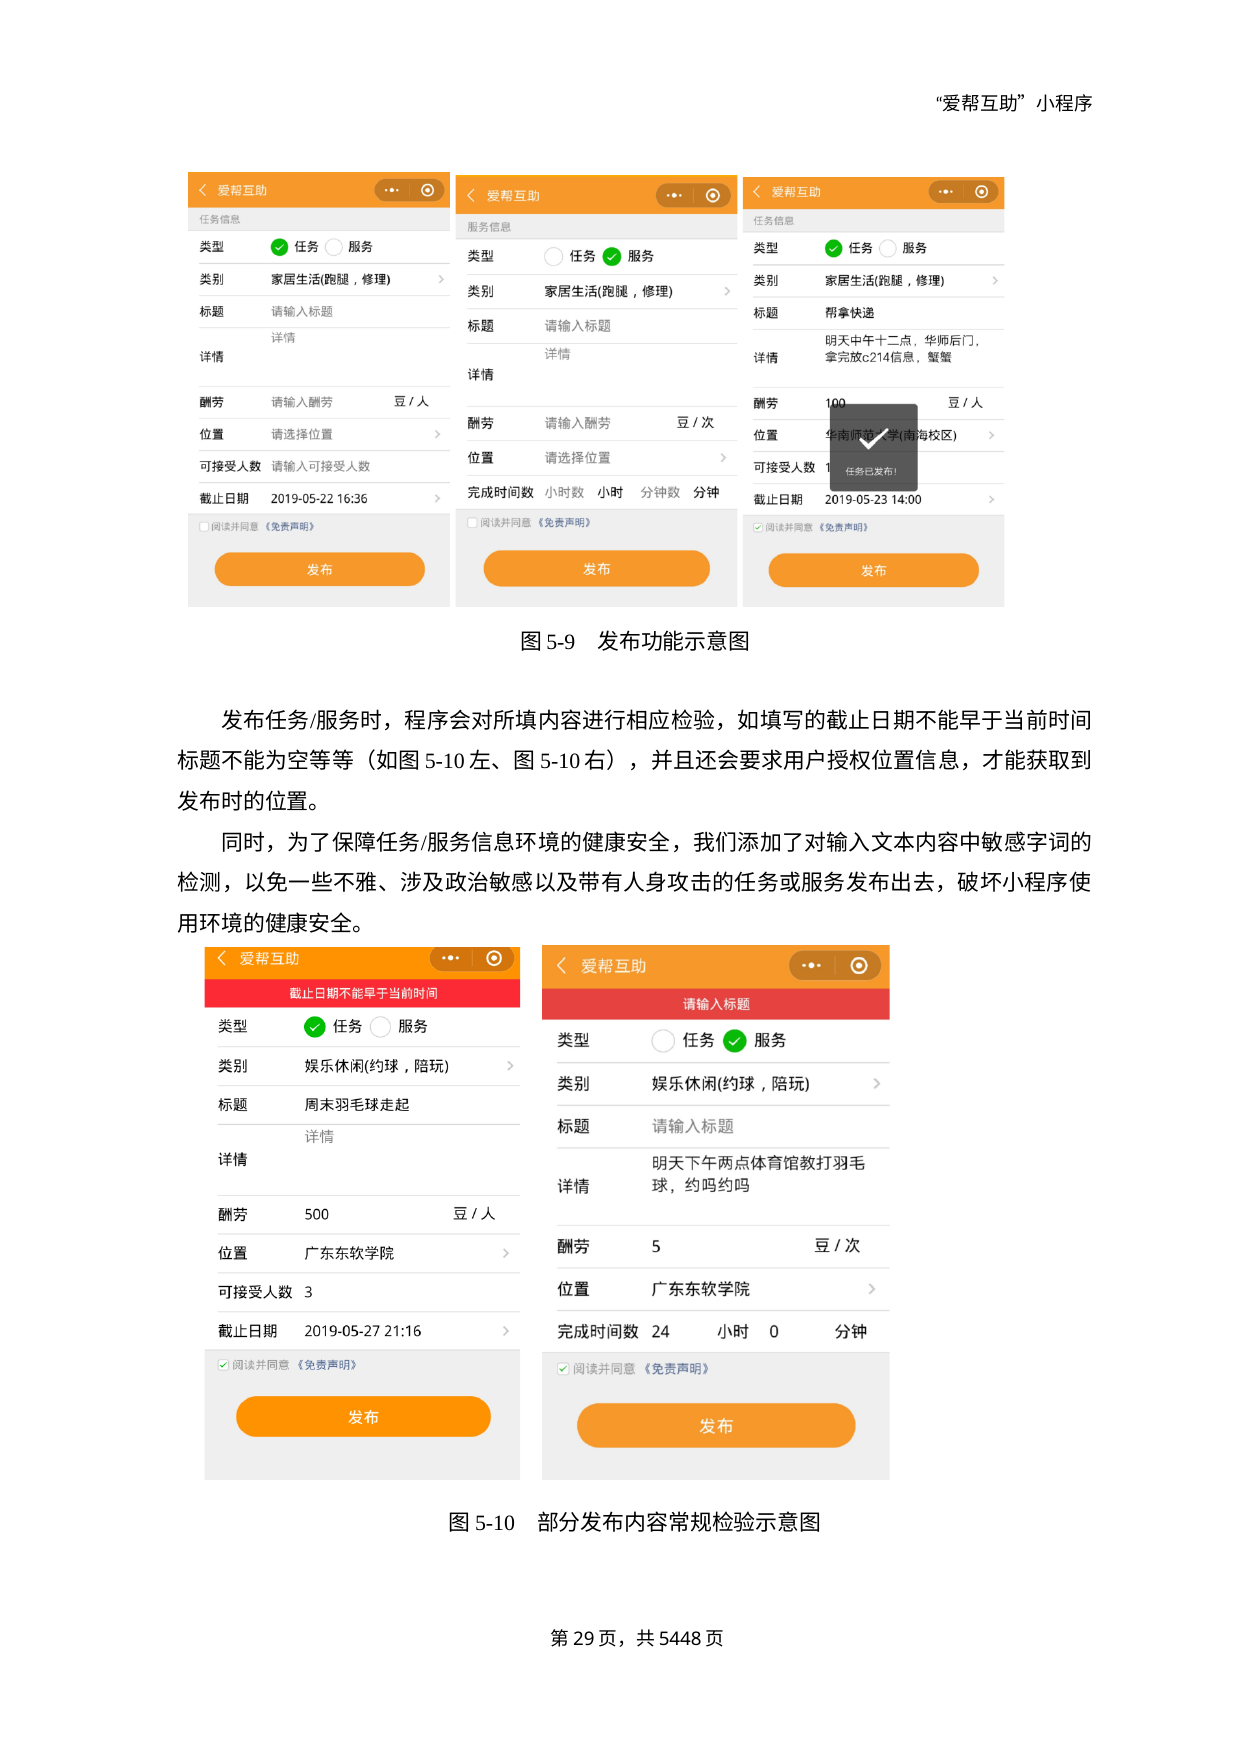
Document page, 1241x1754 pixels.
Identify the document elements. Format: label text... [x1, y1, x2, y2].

text 发布任务/服务时，程序会对所填内容进行相应检验，如填写的截止日期不能早于当前时间，标题不能为空等等（如图5-10左、图5-10右），并且还会要求用户授权位置信息，才能获取到发布时的位置。 [177, 702, 1092, 816]
text 图5-9 发布功能示意图 [177, 623, 1092, 656]
picture [204, 947, 521, 1480]
picture [542, 945, 890, 1480]
picture [742, 177, 1005, 607]
text 同时，为了保障任务/服务信息环境的健康安全，我们添加了对输入文本内容中敏感字词的检测，以免一些不雅、涉及政治敏感以及带有人身攻击的任务或服务发布出去，破坏小程序使用环境的健康安全。 [177, 824, 1092, 938]
text 图5-10 部分发布内容常规检验示意图 [177, 1504, 1092, 1537]
picture [188, 172, 450, 607]
picture [455, 175, 738, 607]
